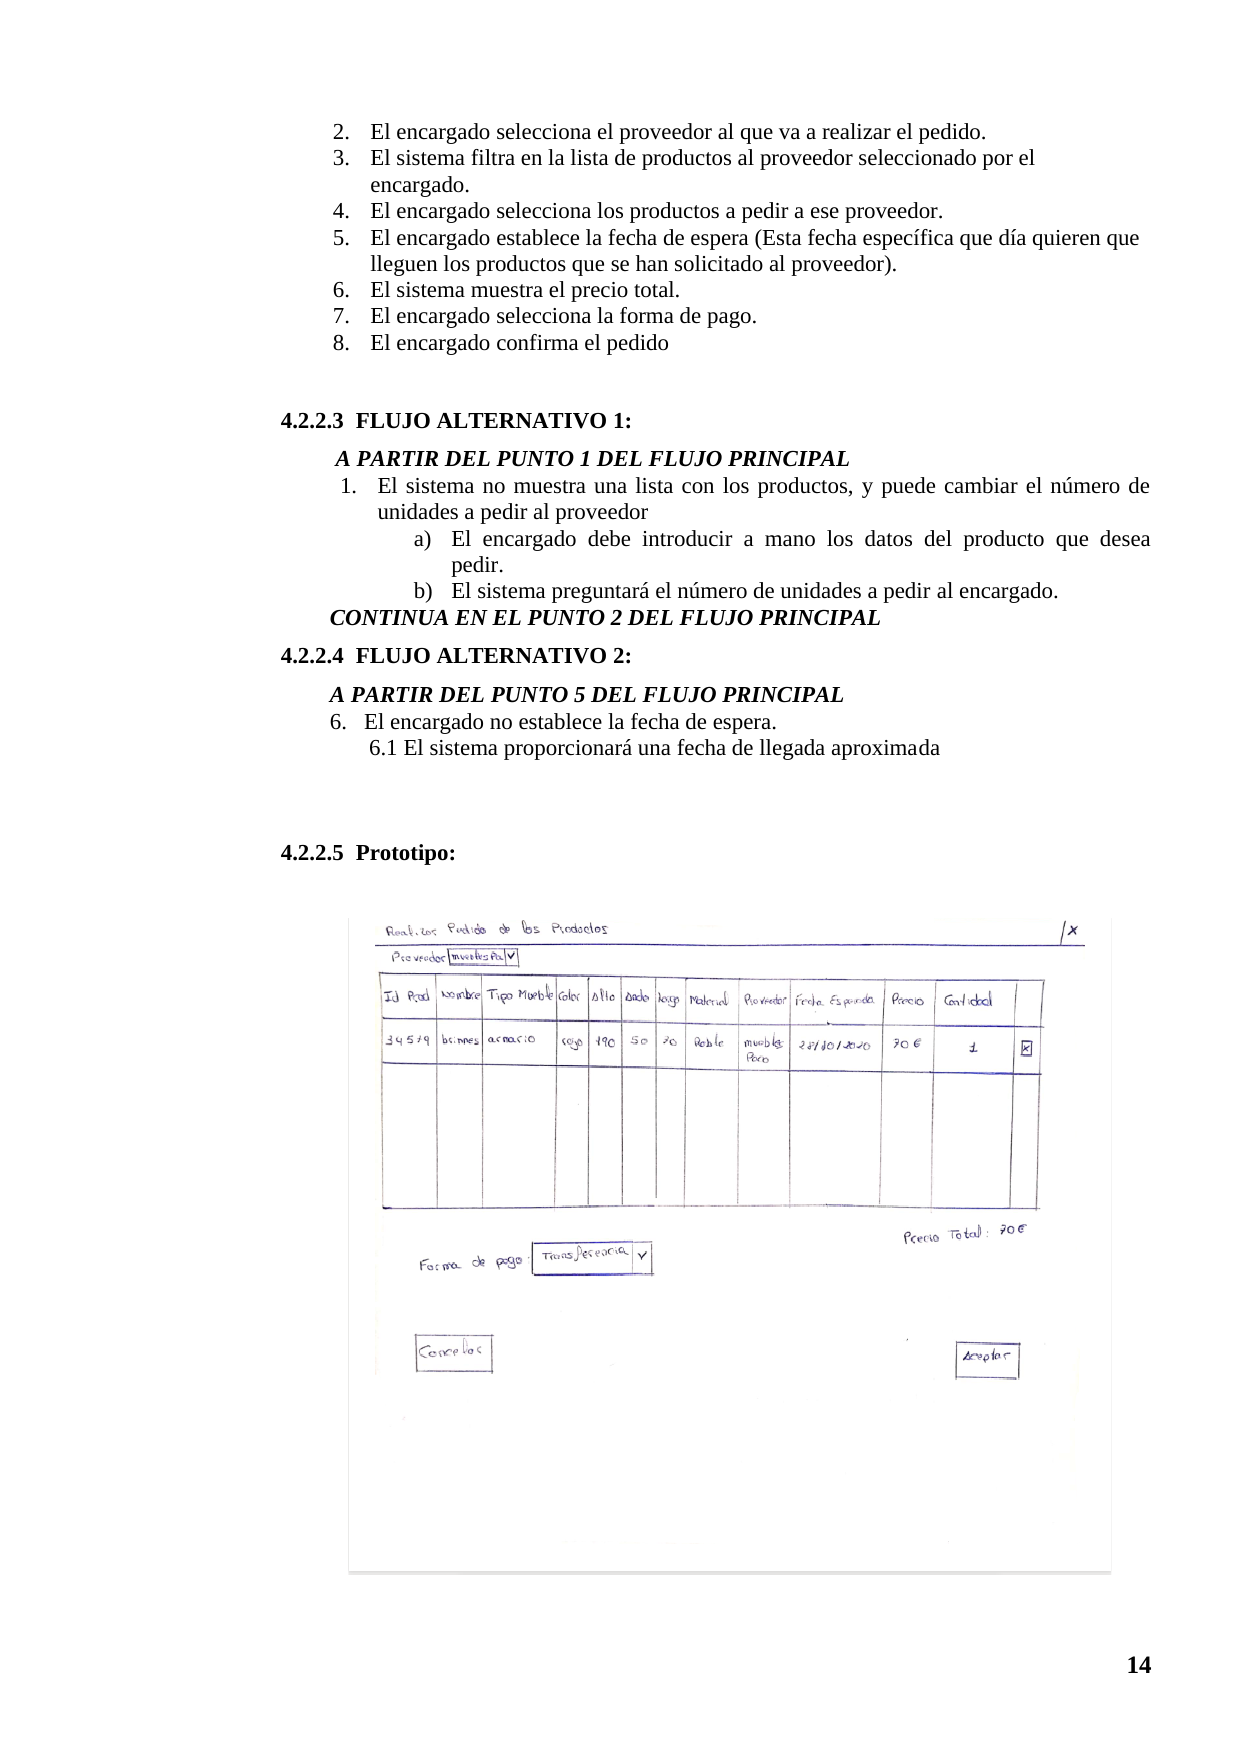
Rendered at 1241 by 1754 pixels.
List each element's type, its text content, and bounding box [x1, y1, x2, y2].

text A PARTIR DEL PUNTO 5 DEL FLUJO PRINCIPAL [256, 681, 1152, 708]
list FLUJO ALTERNATIVO 2: [281, 642, 1152, 669]
list El encargado establece la fecha de espera (Esta fecha específica que día quieren que lleguen los productos que se han solicitado al proveedor). [333, 223, 1152, 276]
text A PARTIR DEL PUNTO 1 DEL FLUJO PRINCIPAL [221, 446, 1152, 472]
list FLUJO ALTERNATIVO 1: [281, 407, 1152, 433]
list El encargado confirma el pedido [333, 329, 1152, 355]
text CONTINUA EN EL PUNTO 2 DEL FLUJO PRINCIPAL [256, 604, 1152, 630]
list El encargado selecciona el proveedor al que va a realizar el pedido. [333, 118, 1152, 144]
list El sistema no muestra una lista con los productos, y puede cambiar el número de unidades a pedir al proveedor [340, 472, 1152, 524]
text 6.1 El sistema proporcionará una fecha de llegada aproximada [295, 734, 1152, 760]
text 6. El encargado no establece la fecha de espera. [256, 708, 1152, 734]
list El sistema muestra el precio total. [333, 276, 1152, 303]
list El encargado debe introducir a mano los datos del producto que desea pedir. [413, 524, 1152, 577]
list El encargado selecciona la forma de pago. [333, 303, 1152, 329]
list Prototipo: [281, 839, 1152, 866]
list El sistema preguntará el número de unidades a pedir al encargado. [413, 577, 1152, 604]
list El encargado selecciona los productos a pedir a ese proveedor. [333, 197, 1152, 223]
picture [348, 918, 1112, 1575]
list El sistema filtra en la lista de productos al proveedor seleccionado por el encargado. [333, 144, 1152, 197]
